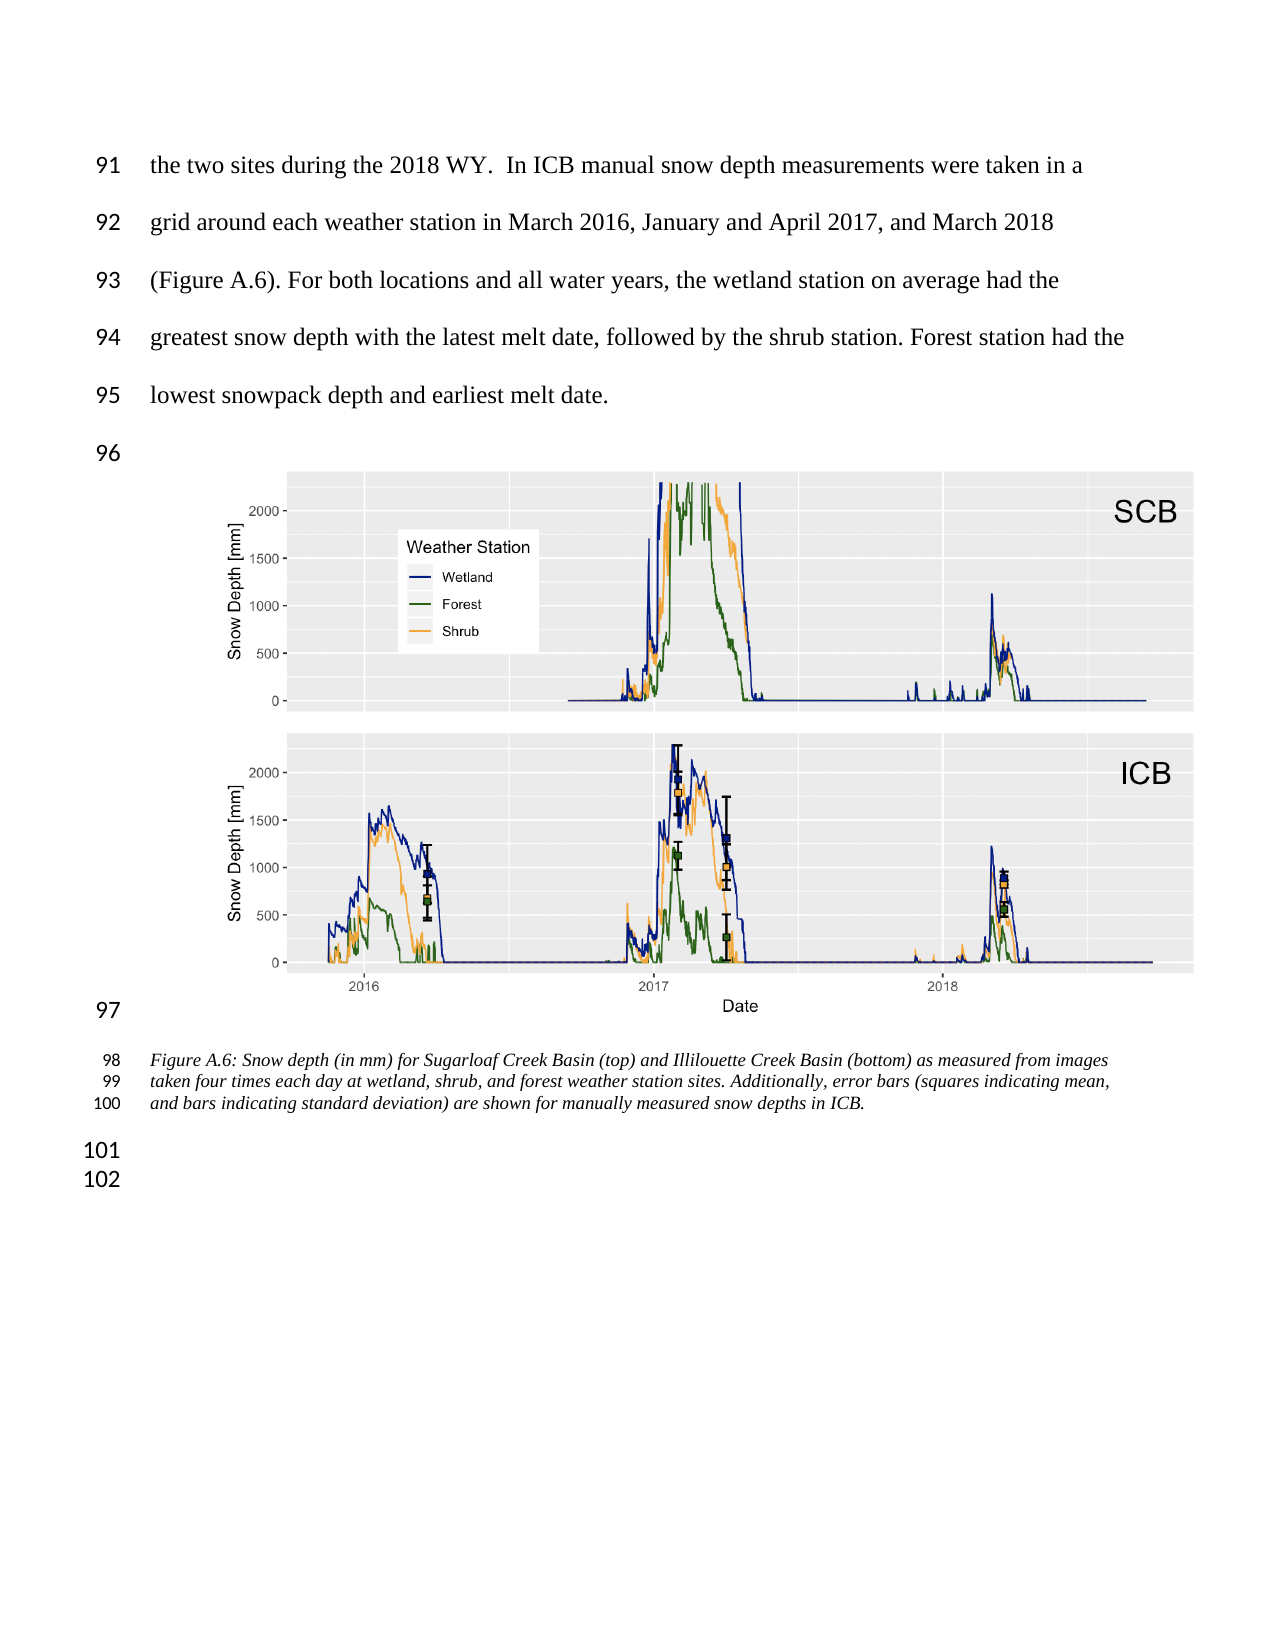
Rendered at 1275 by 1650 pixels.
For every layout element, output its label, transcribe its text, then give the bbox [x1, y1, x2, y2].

text Figure A.6: Snow depth (in mm) for Sugarloaf Creek Basin (top) and Illilouette Creek Basin (bottom) as measured from images taken four times each day at wetland, shrub, and forest weather station sites. Additionally, error bars (squares indicating mean, and bars indicating standard deviation) are shown for manually measured snow depths in ICB. [150, 1048, 1125, 1113]
picture [225, 466, 1200, 1018]
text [150, 150, 1125, 409]
